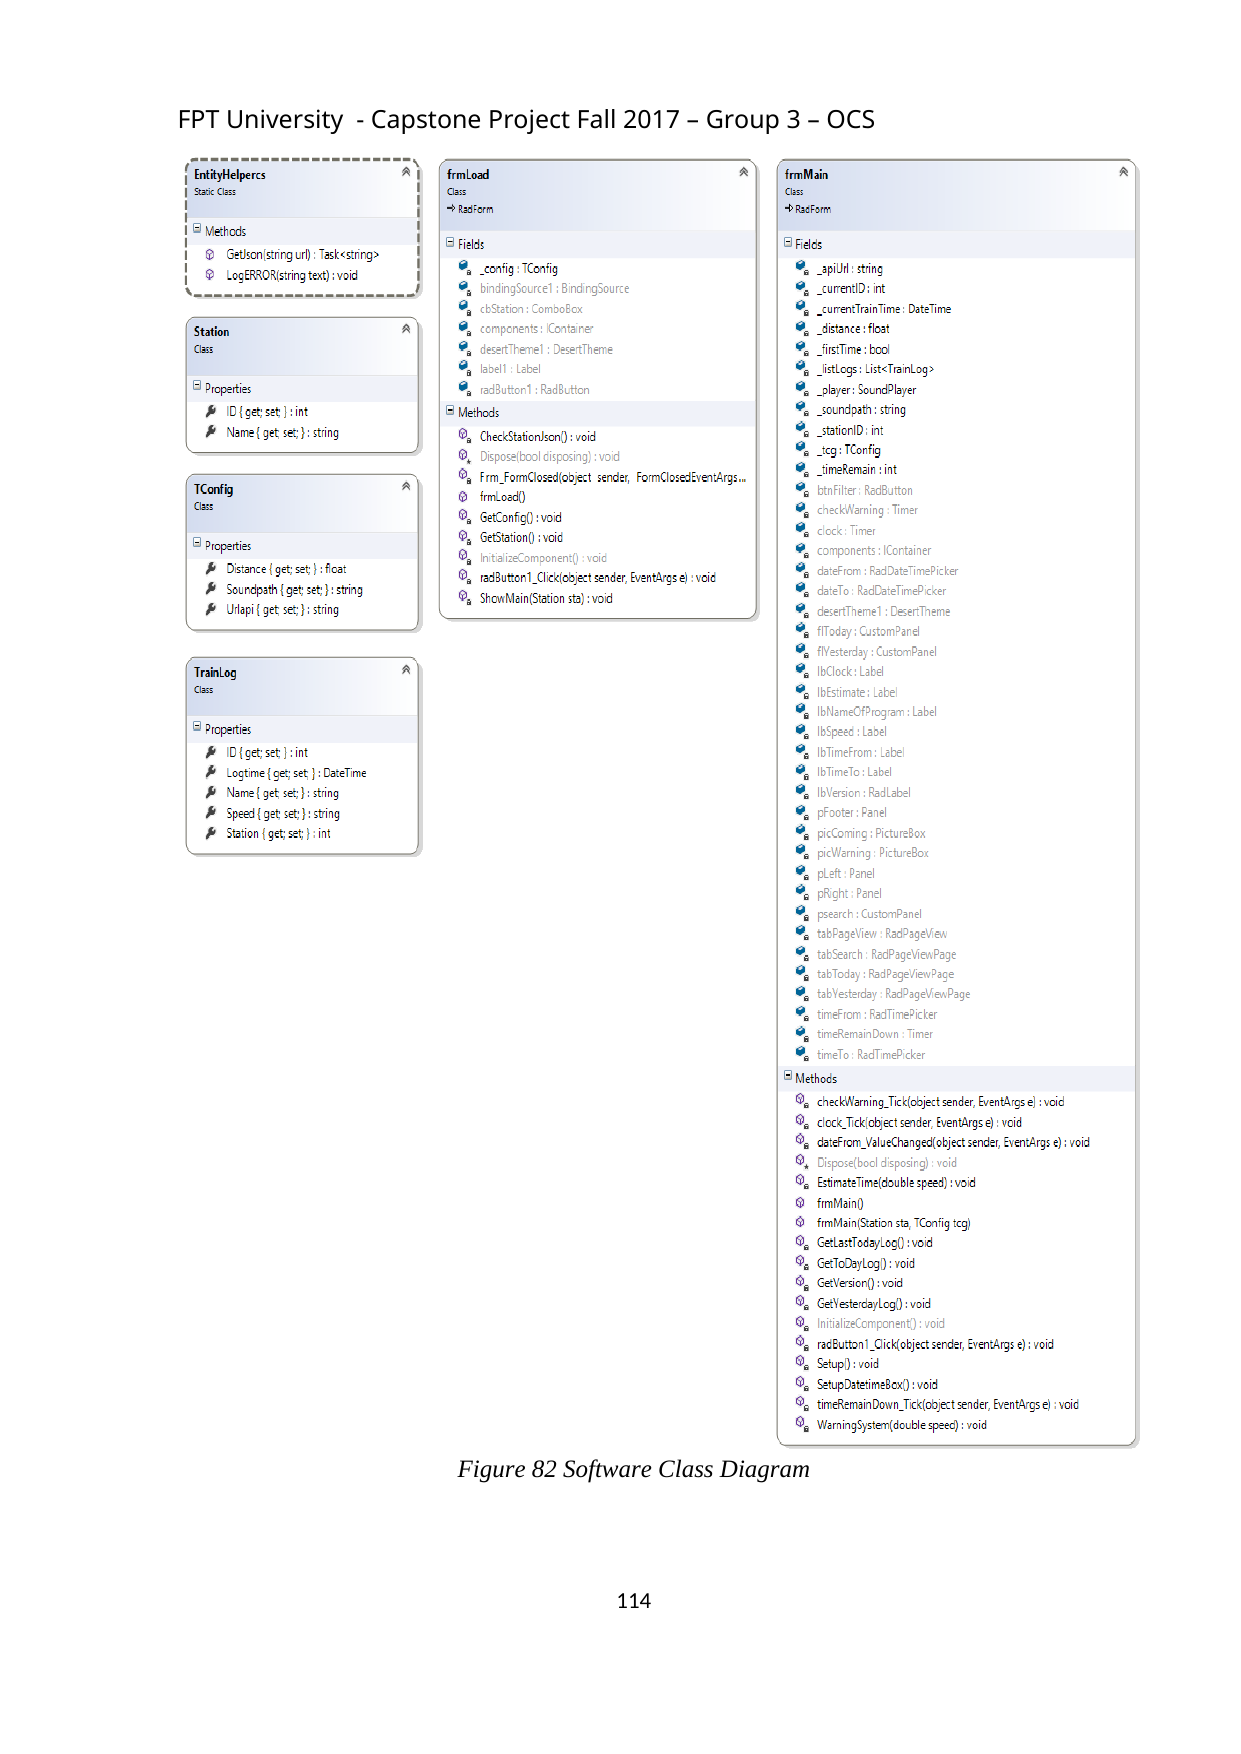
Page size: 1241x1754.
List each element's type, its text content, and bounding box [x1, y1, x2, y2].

picture [177, 150, 1143, 1455]
text Figure 82 Software Class Diagram [177, 1455, 1090, 1483]
